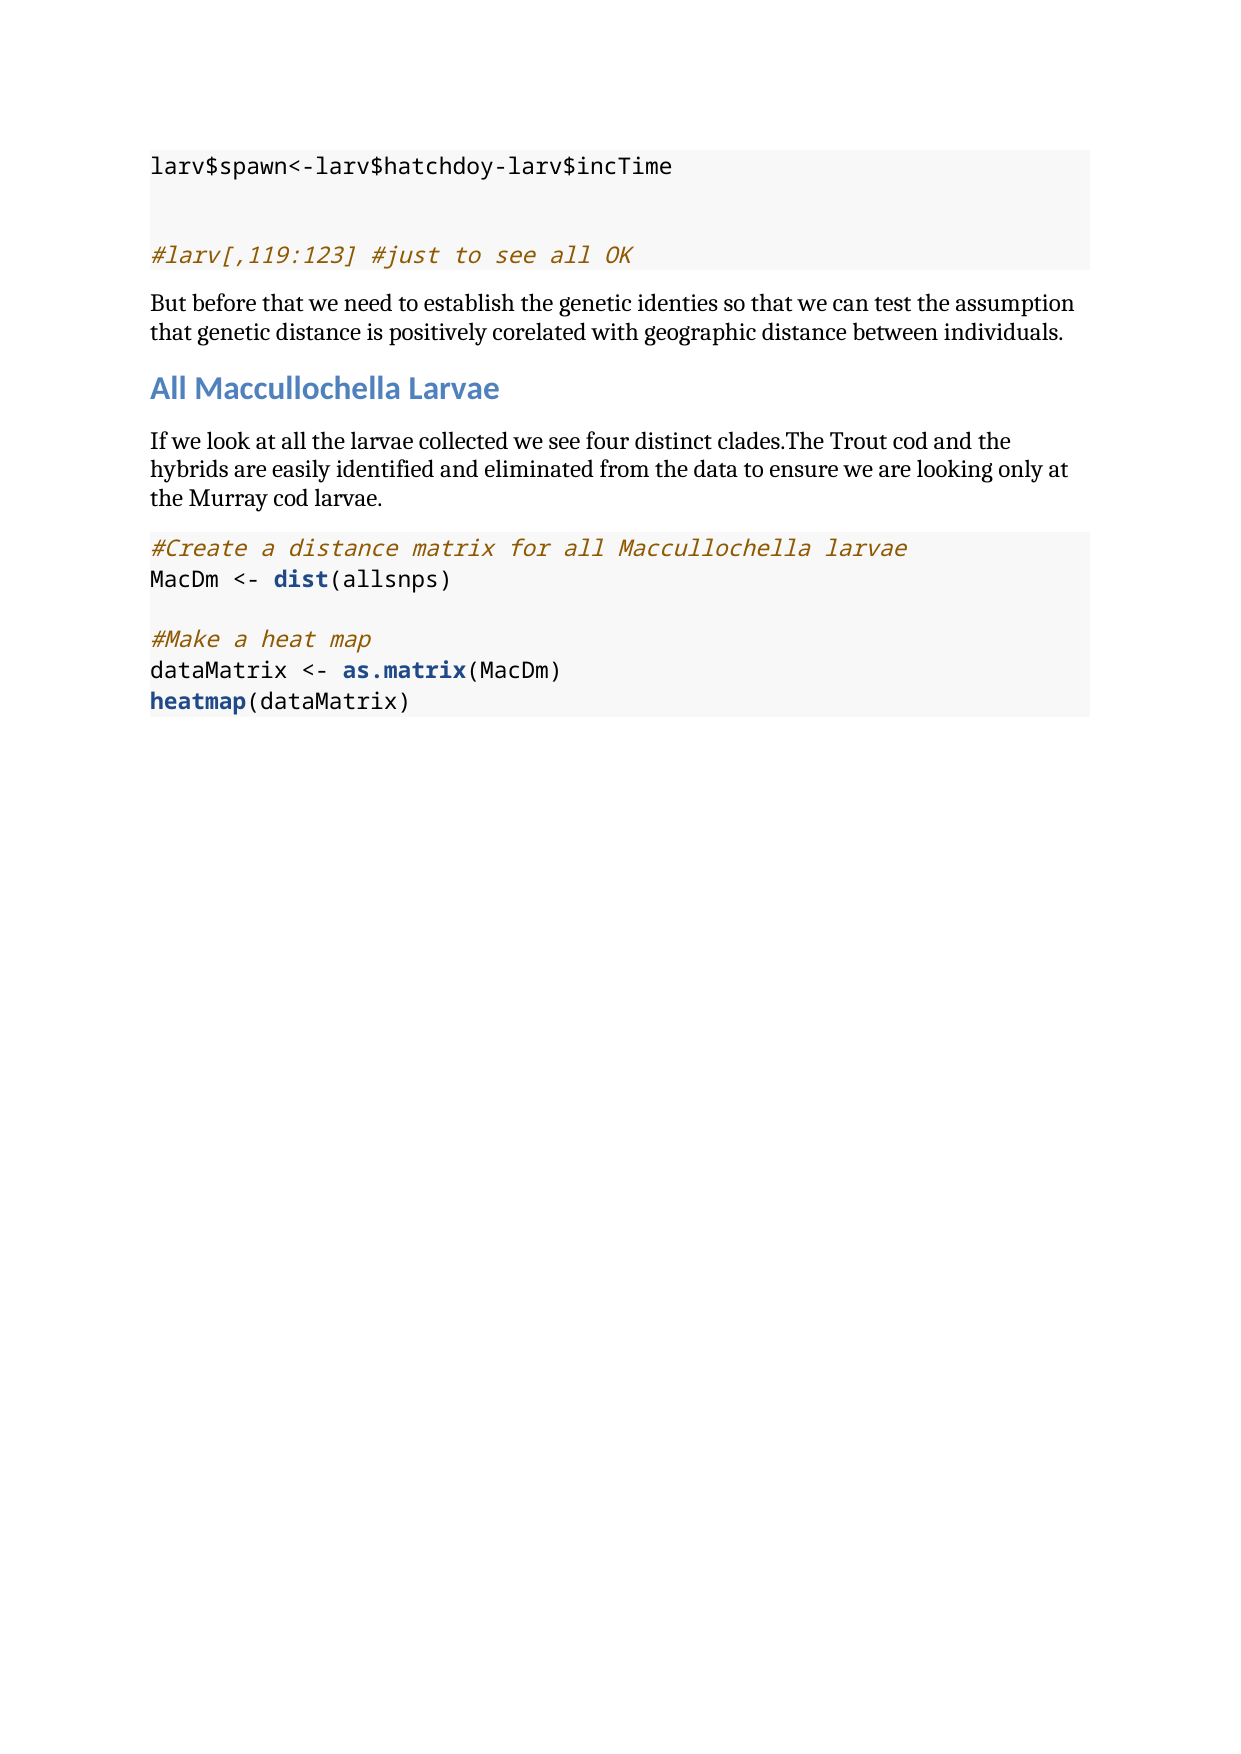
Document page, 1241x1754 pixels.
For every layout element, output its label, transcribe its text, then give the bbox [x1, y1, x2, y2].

text #Create a distance matrix for all Maccullochella larvae MacDm <- dist(allsnps) #Make a heat map dataMatrix <- as.matrix(MacDm) heatmap(dataMatrix) [150, 532, 1090, 717]
text If we look at all the larvae collected we see four distinct clades.The Trout cod and the hybrids are easily identified and eliminated from the data to ensure we are looking only at the Murray cod larvae. [150, 427, 1090, 513]
subtitle All Maccullochella Larvae [150, 367, 1090, 408]
text But before that we need to establish the genetic identies so that we can test the assumption that genetic distance is positively corelated with geographic distance between individuals. [150, 289, 1090, 346]
